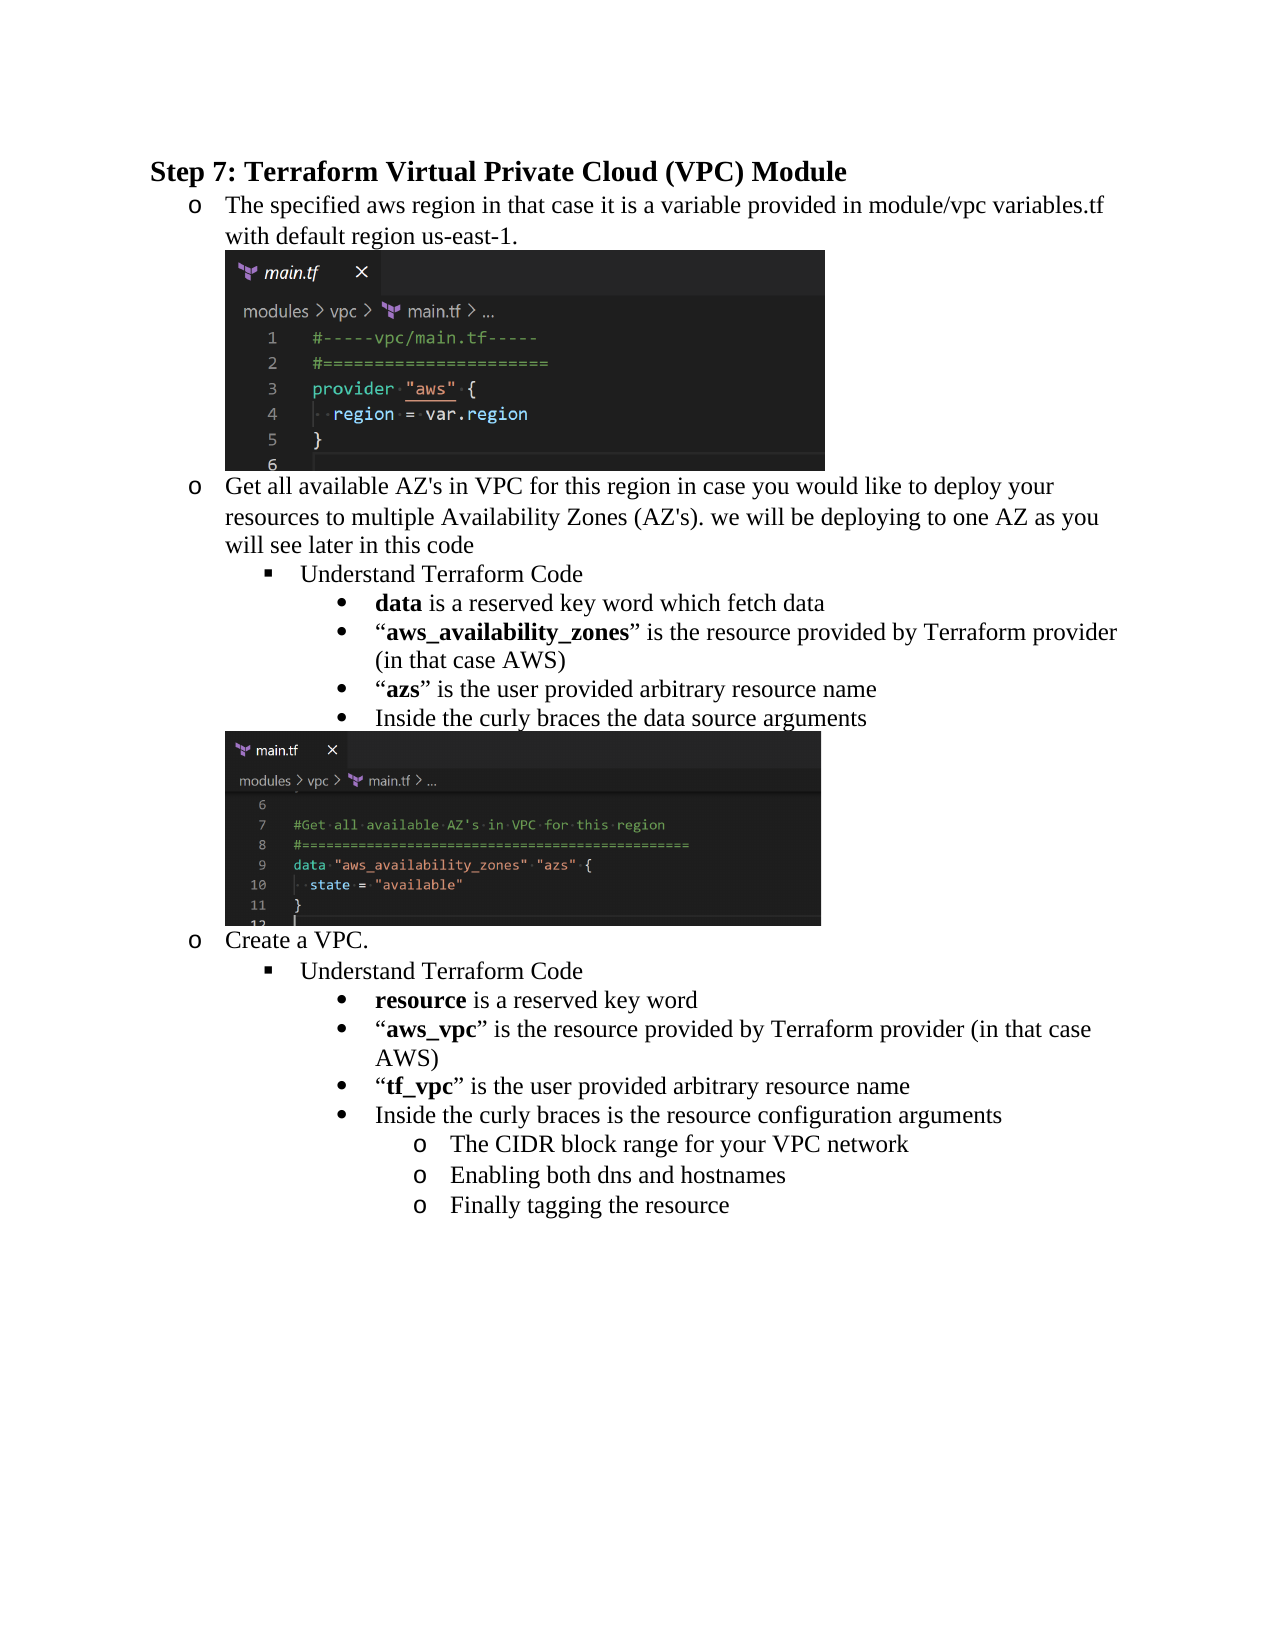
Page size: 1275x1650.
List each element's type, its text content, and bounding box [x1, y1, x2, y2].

list “tf_vpc” is the user provided arbitrary resource name [337, 1071, 1125, 1100]
list “azs” is the user provided arbitrary resource name [337, 674, 1125, 703]
list Understand Terraform Code [262, 956, 1125, 985]
list Create a VPC. [187, 926, 1125, 956]
list The specified aws region in that case it is a variable provided in module/vpc variables.tf with default region us-east-1. [187, 190, 1125, 250]
list “aws_vpc” is the resource provided by Terraform provider (in that case AWS) [337, 1014, 1125, 1071]
picture [225, 731, 822, 926]
subtitle Step 7: Terraform Virtual Private Cloud (VPC) Module [150, 154, 1125, 188]
list Get all available AZ's in VPC for this region in case you would like to deploy your resources to multiple Availability Zones (AZ's). we will be deploying to one AZ as you will see later in this code [187, 471, 1125, 559]
list Enabling both dns and hostnames [412, 1160, 1125, 1191]
list Understand Terraform Code [262, 559, 1125, 588]
list Inside the curly braces the data source arguments [337, 703, 1125, 732]
picture [225, 250, 825, 471]
list Inside the curly braces is the resource configuration arguments [337, 1100, 1125, 1129]
list The CIDR block range for your VPC network [412, 1129, 1125, 1160]
list resource is a reserved key word [337, 985, 1125, 1014]
list “aws_availability_zones” is the resource provided by Terraform provider (in that case AWS) [337, 617, 1125, 674]
list Finally tagging the resource [412, 1191, 1125, 1221]
list data is a reserved key word which fetch data [337, 588, 1125, 617]
